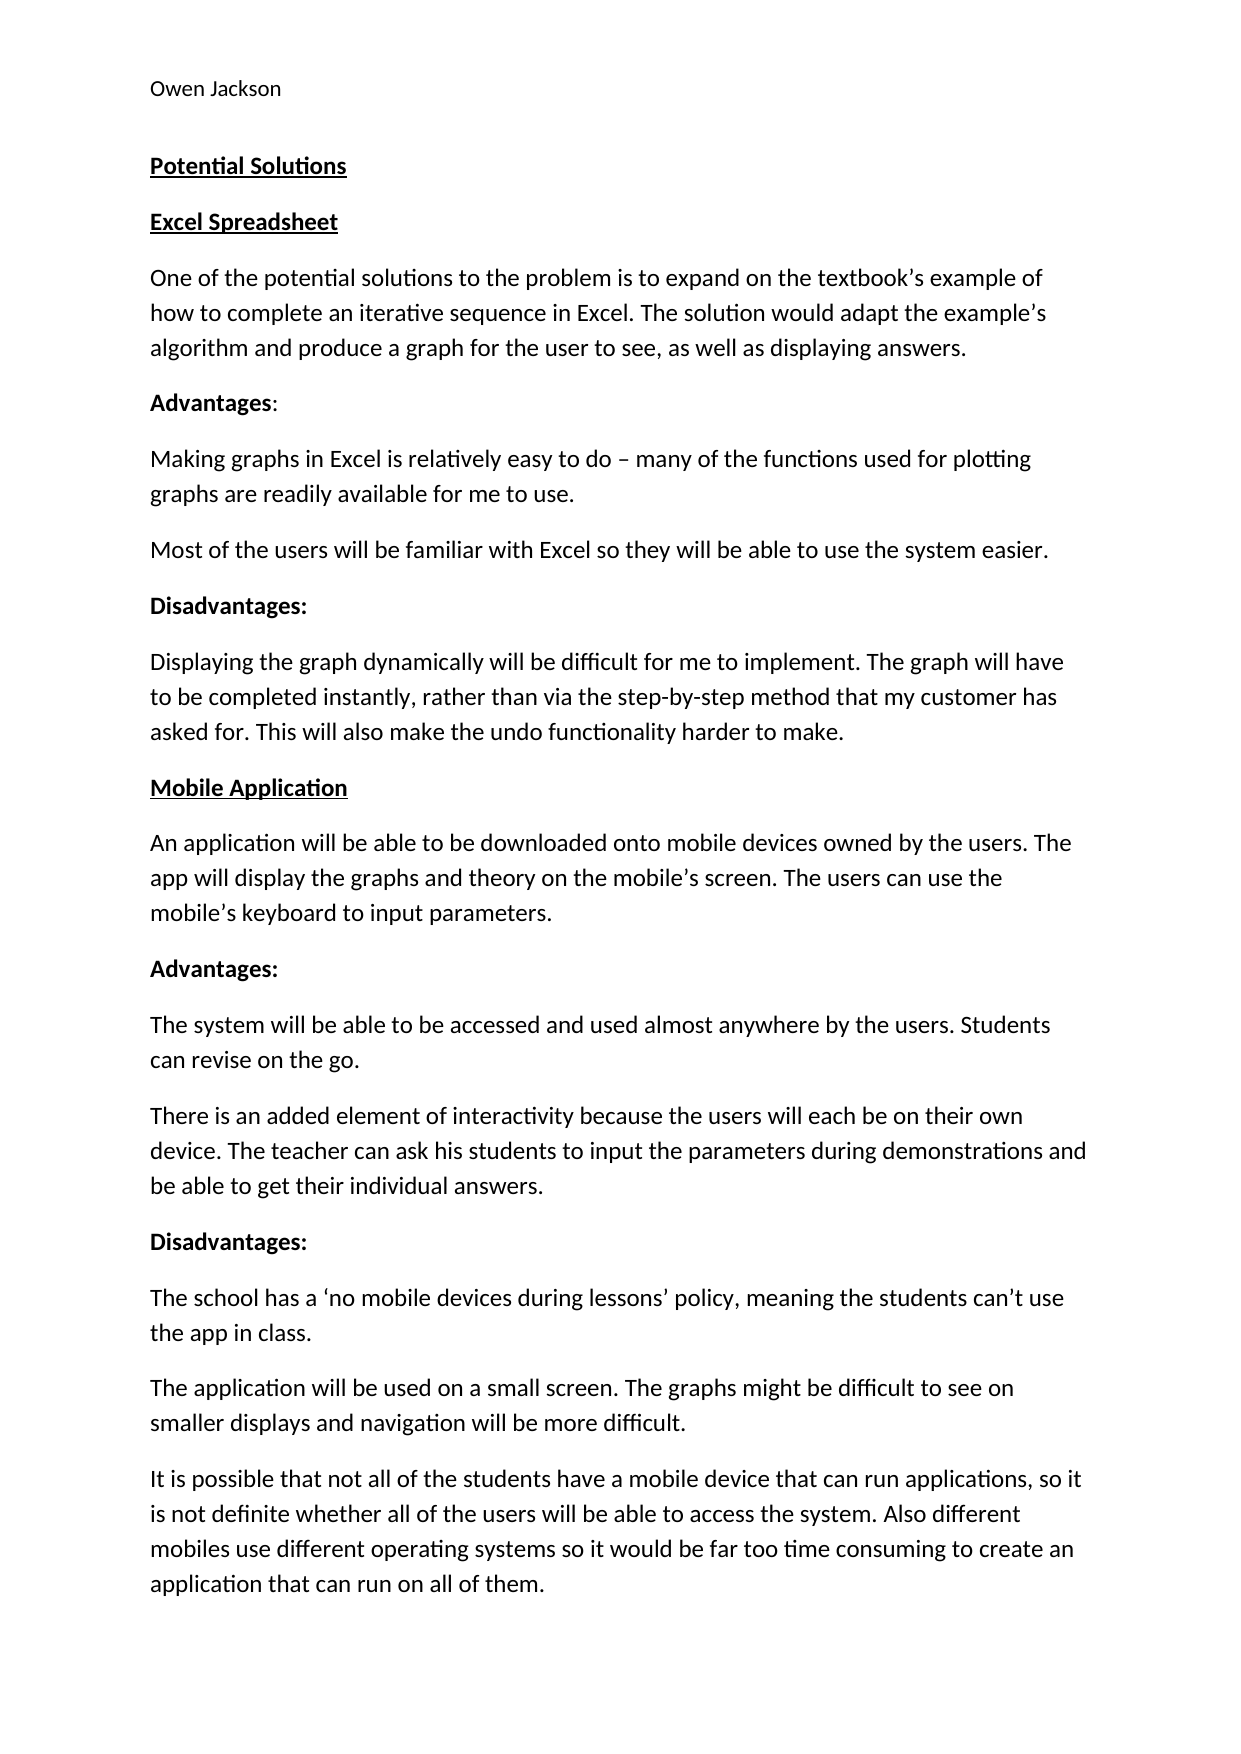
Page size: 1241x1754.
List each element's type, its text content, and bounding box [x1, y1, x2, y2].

text The application will be used on a small screen. The graphs might be difficult to see on smaller displays and navigation will be more difficult. [150, 1372, 1090, 1438]
text Displaying the graph dynamically will be difficult for me to implement. The graph will have to be completed instantly, rather than via the step-by-step method that my customer has asked for. This will also make the undo functionality harder to make. [150, 646, 1090, 746]
text Advantages: [150, 953, 1090, 984]
text Potential Solutions [150, 150, 1090, 181]
text The system will be able to be accessed and used almost anywhere by the users. Students can revise on the go. [150, 1009, 1090, 1075]
text Disadvantages: [150, 590, 1090, 621]
text One of the potential solutions to the problem is to expand on the textbook’s example of how to complete an iterative sequence in Excel. The solution would adapt the example’s algorithm and produce a graph for the user to see, as well as displaying answers. [150, 262, 1090, 362]
text Most of the users will be familiar with Excel so they will be able to use the system easier. [150, 534, 1090, 565]
text Making graphs in Excel is relatively easy to do – many of the functions used for plotting graphs are readily available for me to use. [150, 443, 1090, 509]
text Advantages: [150, 387, 1090, 418]
text Disadvantages: [150, 1226, 1090, 1256]
text The school has a ‘no mobile devices during lessons’ policy, meaning the students can’t use the app in class. [150, 1282, 1090, 1347]
text It is possible that not all of the students have a mobile device that can run applications, so it is not definite whether all of the users will be able to access the system. Also different mobiles use different operating systems so it would be far too time consuming to create an application that can run on all of them. [150, 1463, 1090, 1599]
text Excel Spreadsheet [150, 206, 1090, 236]
text There is an added element of interactivity because the users will each be on their own device. The teacher can ask his students to input the parameters during demonstrations and be able to get their individual answers. [150, 1100, 1090, 1201]
text Mobile Application [150, 772, 1090, 802]
text An application will be able to be downloaded onto mobile devices owned by the users. The app will display the graphs and theory on the mobile’s screen. The users can use the mobile’s keyboard to input parameters. [150, 827, 1090, 928]
